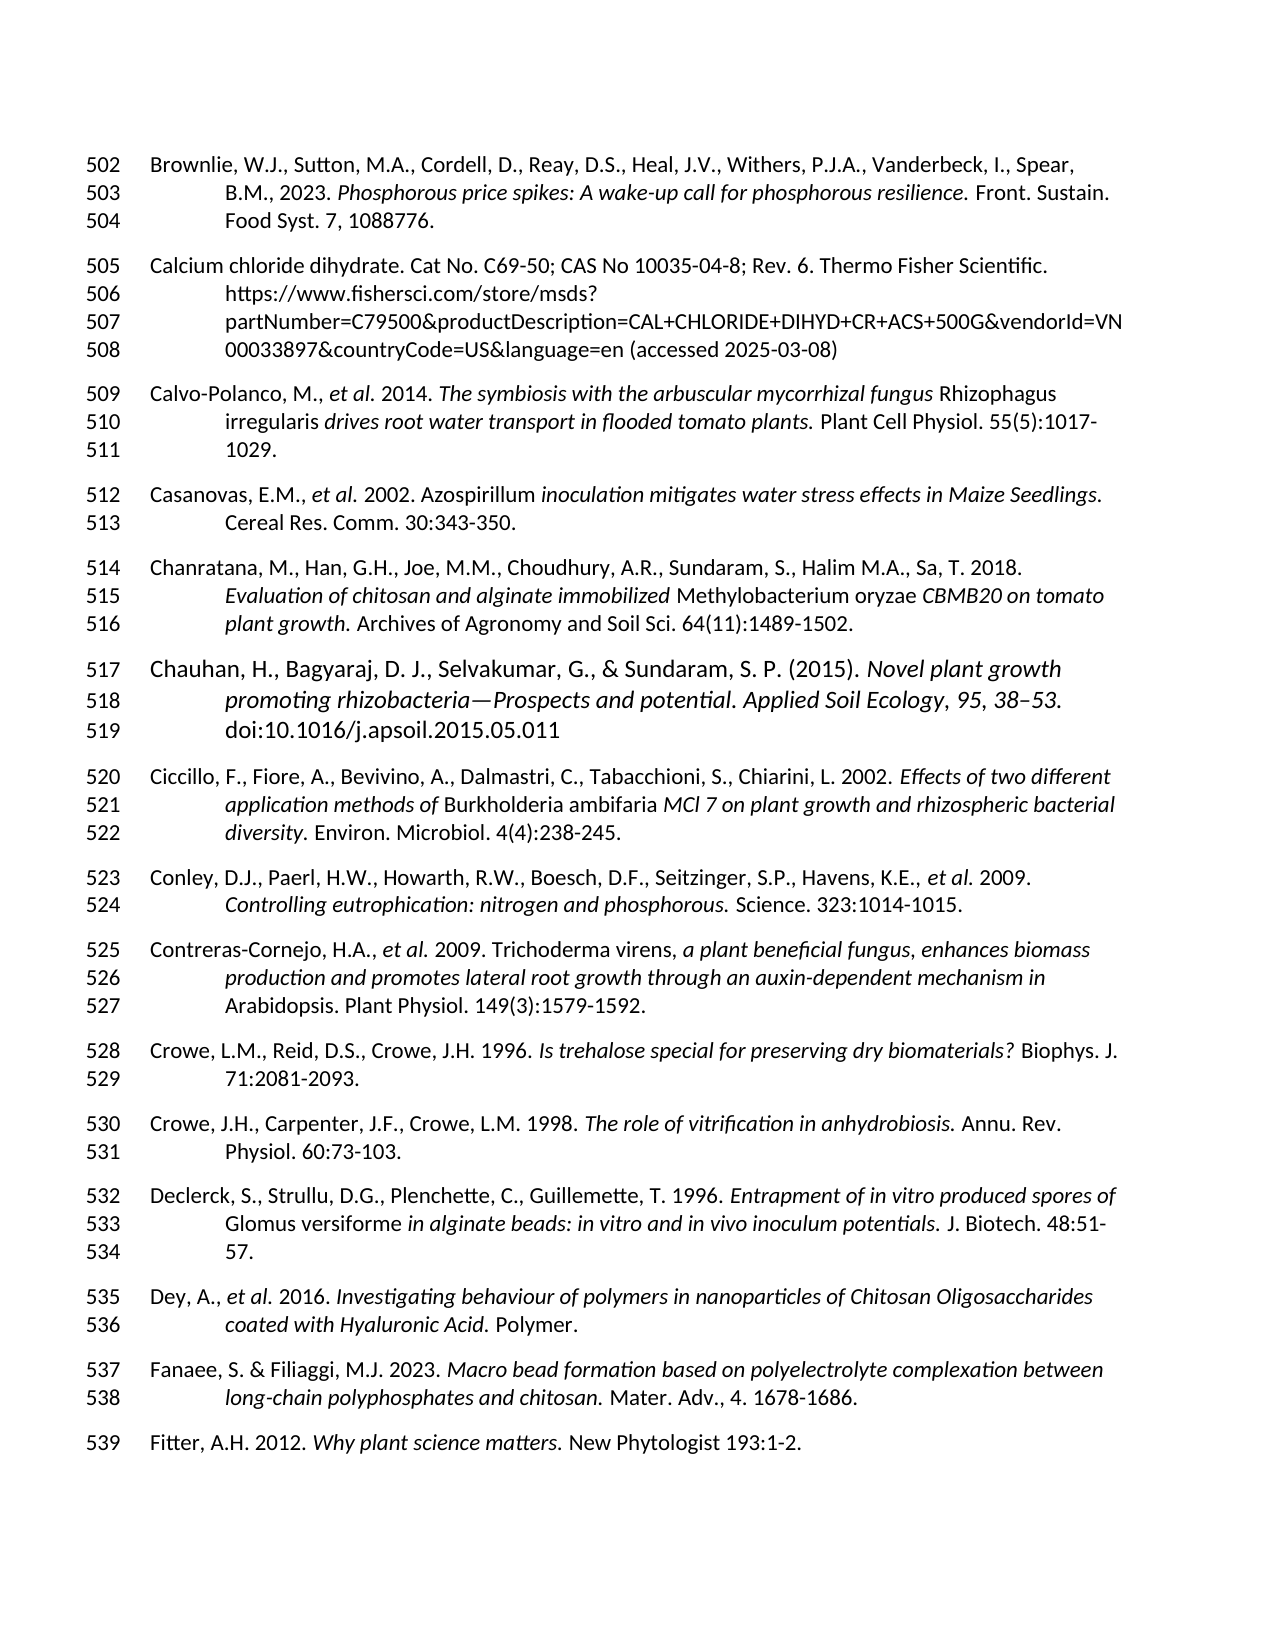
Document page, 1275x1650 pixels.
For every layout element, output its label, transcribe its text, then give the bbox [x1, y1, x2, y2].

text Casanovas, E.M., et al. 2002. Azospirillum inoculation mitigates water stress effects in Maize Seedlings. Cereal Res. Comm. 30:343-350. [150, 480, 1125, 536]
text Calvo-Polanco, M., et al. 2014. The symbiosis with the arbuscular mycorrhizal fungus Rhizophagus irregularis drives root water transport in flooded tomato plants. Plant Cell Physiol. 55(5):1017-1029. [150, 379, 1125, 463]
text Dey, A., et al. 2016. Investigating behaviour of polymers in nanoparticles of Chitosan Oligosaccharides coated with Hyaluronic Acid. Polymer. [150, 1282, 1125, 1338]
text Fanaee, S. & Filiaggi, M.J. 2023. Macro bead formation based on polyelectrolyte complexation between long-chain polyphosphates and chitosan. Mater. Adv., 4. 1678-1686. [150, 1355, 1125, 1411]
text Declerck, S., Strullu, D.G., Plenchette, C., Guillemette, T. 1996. Entrapment of in vitro produced spores of Glomus versiforme in alginate beads: in vitro and in vivo inoculum potentials. J. Biotech. 48:51-57. [150, 1181, 1125, 1266]
text Chauhan, H., Bagyaraj, D. J., Selvakumar, G., & Sundaram, S. P. (2015). Novel plant growth promoting rhizobacteria—Prospects and potential. Applied Soil Ecology, 95, 38–53. doi:10.1016/j.apsoil.2015.05.011 [150, 654, 1125, 745]
text Crowe, L.M., Reid, D.S., Crowe, J.H. 1996. Is trehalose special for preserving dry biomaterials? Biophys. J. 71:2081-2093. [150, 1036, 1125, 1092]
text Chanratana, M., Han, G.H., Joe, M.M., Choudhury, A.R., Sundaram, S., Halim M.A., Sa, T. 2018. Evaluation of chitosan and alginate immobilized Methylobacterium oryzae CBMB20 on tomato plant growth. Archives of Agronomy and Soil Sci. 64(11):1489-1502. [150, 553, 1125, 637]
text Fitter, A.H. 2012. Why plant science matters. New Phytologist 193:1-2. [150, 1428, 1125, 1456]
text Brownlie, W.J., Sutton, M.A., Cordell, D., Reay, D.S., Heal, J.V., Withers, P.J.A., Vanderbeck, I., Spear, B.M., 2023. Phosphorous price spikes: A wake-up call for phosphorous resilience. Front. Sustain. Food Syst. 7, 1088776. [150, 150, 1125, 234]
text Ciccillo, F., Fiore, A., Bevivino, A., Dalmastri, C., Tabacchioni, S., Chiarini, L. 2002. Effects of two different application methods of Burkholderia ambifaria MCl 7 on plant growth and rhizospheric bacterial diversity. Environ. Microbiol. 4(4):238-245. [150, 762, 1125, 846]
text Contreras-Cornejo, H.A., et al. 2009. Trichoderma virens, a plant beneficial fungus, enhances biomass production and promotes lateral root growth through an auxin-dependent mechanism in Arabidopsis. Plant Physiol. 149(3):1579-1592. [150, 935, 1125, 1019]
text Calcium chloride dihydrate. Cat No. C69-50; CAS No 10035-04-8; Rev. 6. Thermo Fisher Scientific. https://www.fishersci.com/store/msds?partNumber=C79500&productDescription=CAL+CHLORIDE+DIHYD+CR+ACS+500G&vendorId=VN00033897&countryCode=US&language=en (accessed 2025-03-08) [150, 251, 1125, 363]
text Conley, D.J., Paerl, H.W., Howarth, R.W., Boesch, D.F., Seitzinger, S.P., Havens, K.E., et al. 2009. Controlling eutrophication: nitrogen and phosphorous. Science. 323:1014-1015. [150, 863, 1125, 919]
text Crowe, J.H., Carpenter, J.F., Crowe, L.M. 1998. The role of vitrification in anhydrobiosis. Annu. Rev. Physiol. 60:73-103. [150, 1109, 1125, 1165]
